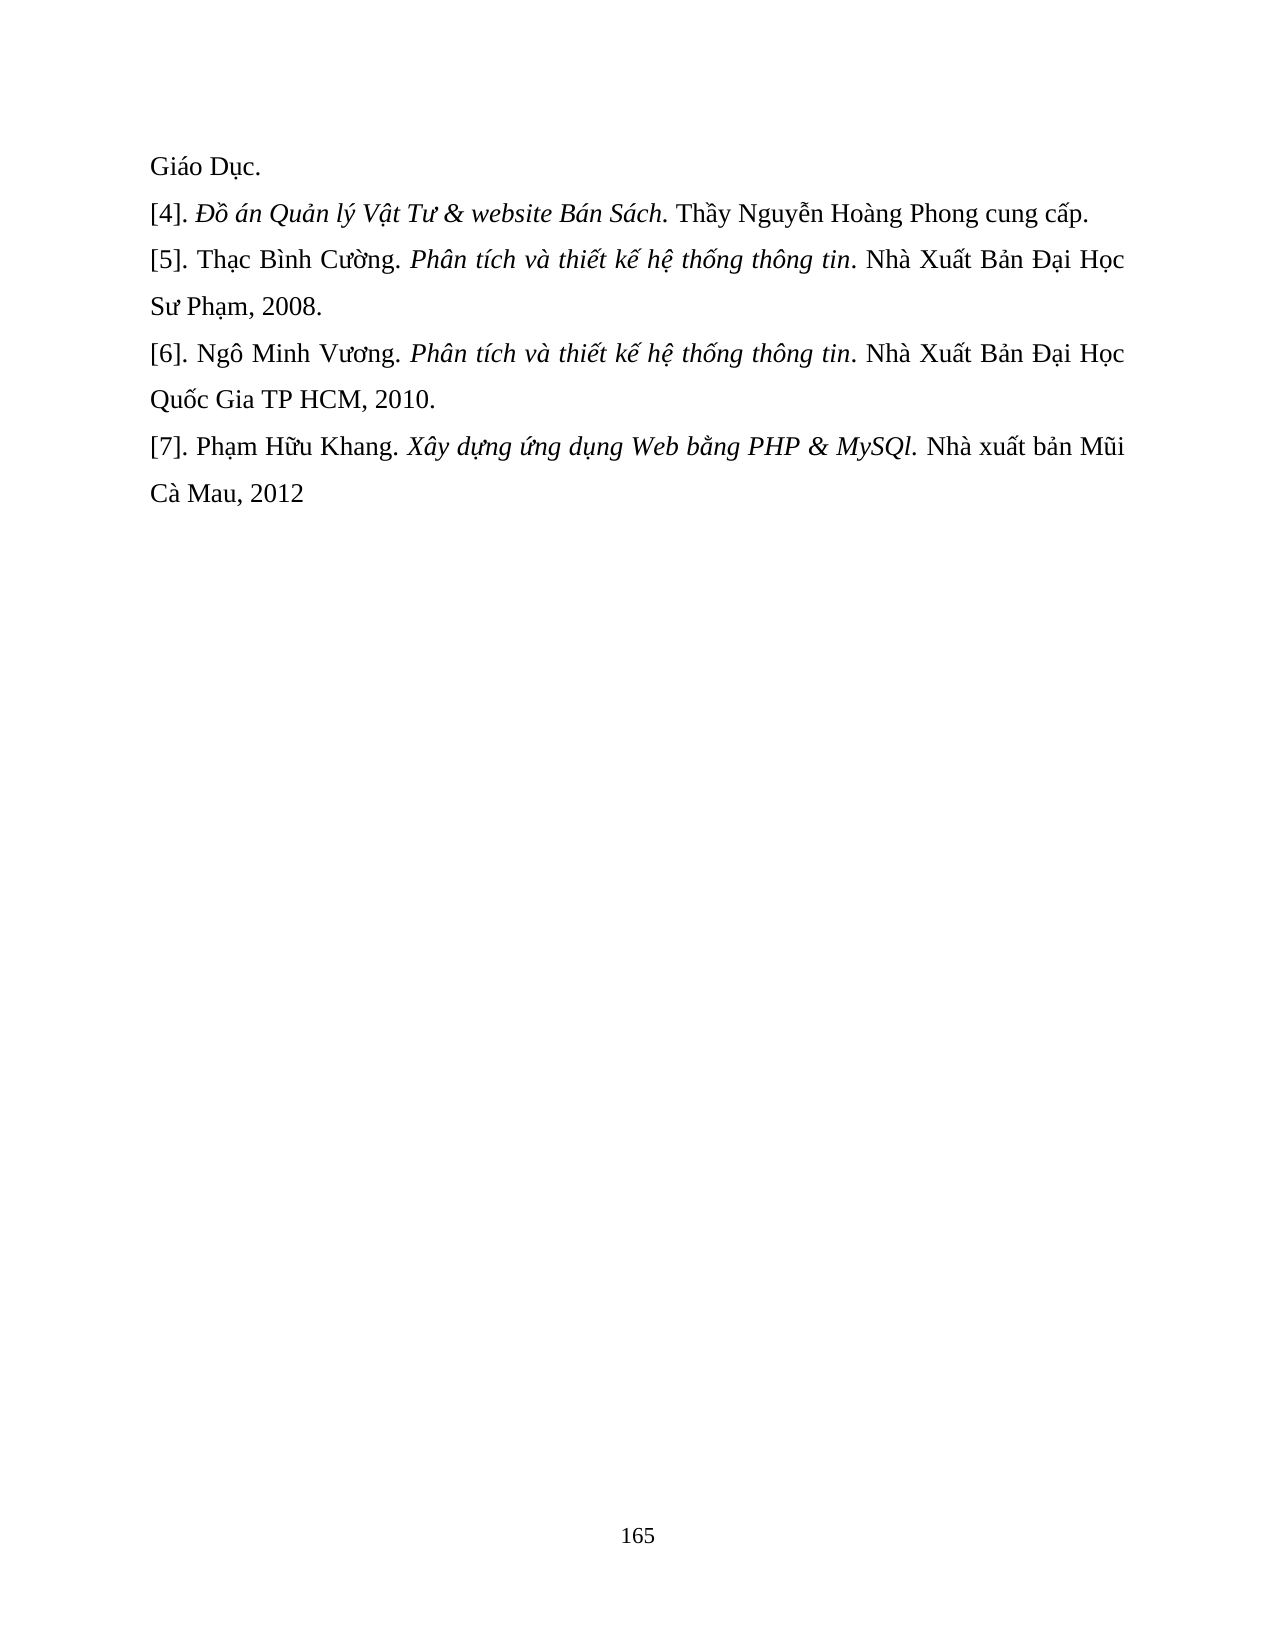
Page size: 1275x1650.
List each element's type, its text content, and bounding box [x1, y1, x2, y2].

text [5]. Thạc Bình Cường. Phân tích và thiết kế hệ thống thông tin. Nhà Xuất Bản Đại Học Sư Phạm, 2008. [150, 243, 1125, 321]
text [4]. Đồ án Quản lý Vật Tư & website Bán Sách. Thầy Nguyễn Hoàng Phong cung cấp. [150, 197, 1125, 228]
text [150, 150, 1125, 181]
text [6]. Ngô Minh Vương. Phân tích và thiết kế hệ thống thông tin. Nhà Xuất Bản Đại Học Quốc Gia TP HCM, 2010. [150, 337, 1125, 414]
text [7]. Phạm Hữu Khang. Xây dựng ứng dụng Web bằng PHP & MySQl. Nhà xuất bản Mũi Cà Mau, 2012 [150, 430, 1125, 508]
